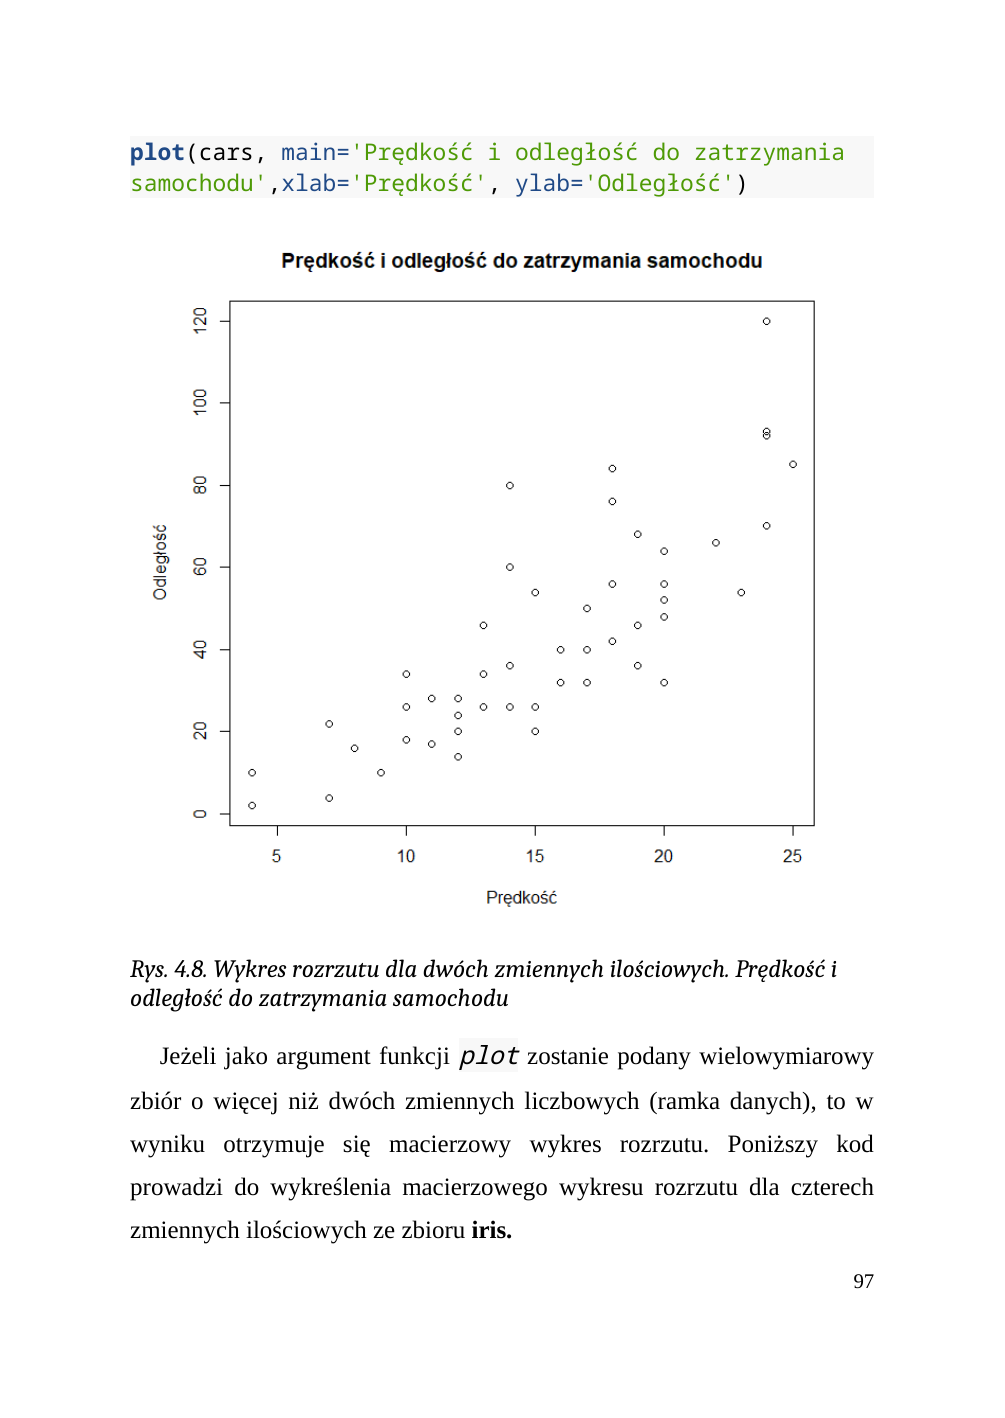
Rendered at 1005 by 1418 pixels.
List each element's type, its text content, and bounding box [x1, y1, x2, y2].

picture [147, 219, 857, 929]
text plot(cars, main='Prędkość i odległość do zatrzymania samochodu',xlab='Prędkość', ylab='Odległość') [749, 136, 874, 198]
text Jeżeli jako argument funkcji plot zostanie podany wielowymiarowy zbiór o więcej niż dwóch zmiennych liczbowych (ramka danych), to w wyniku otrzymuje się macierzowy wykres rozrzutu. Poniższy kod prowadzi do wykreślenia macierzowego wykresu rozrzutu dla czterech zmiennych ilościowych ze zbioru iris. [130, 1037, 874, 1244]
